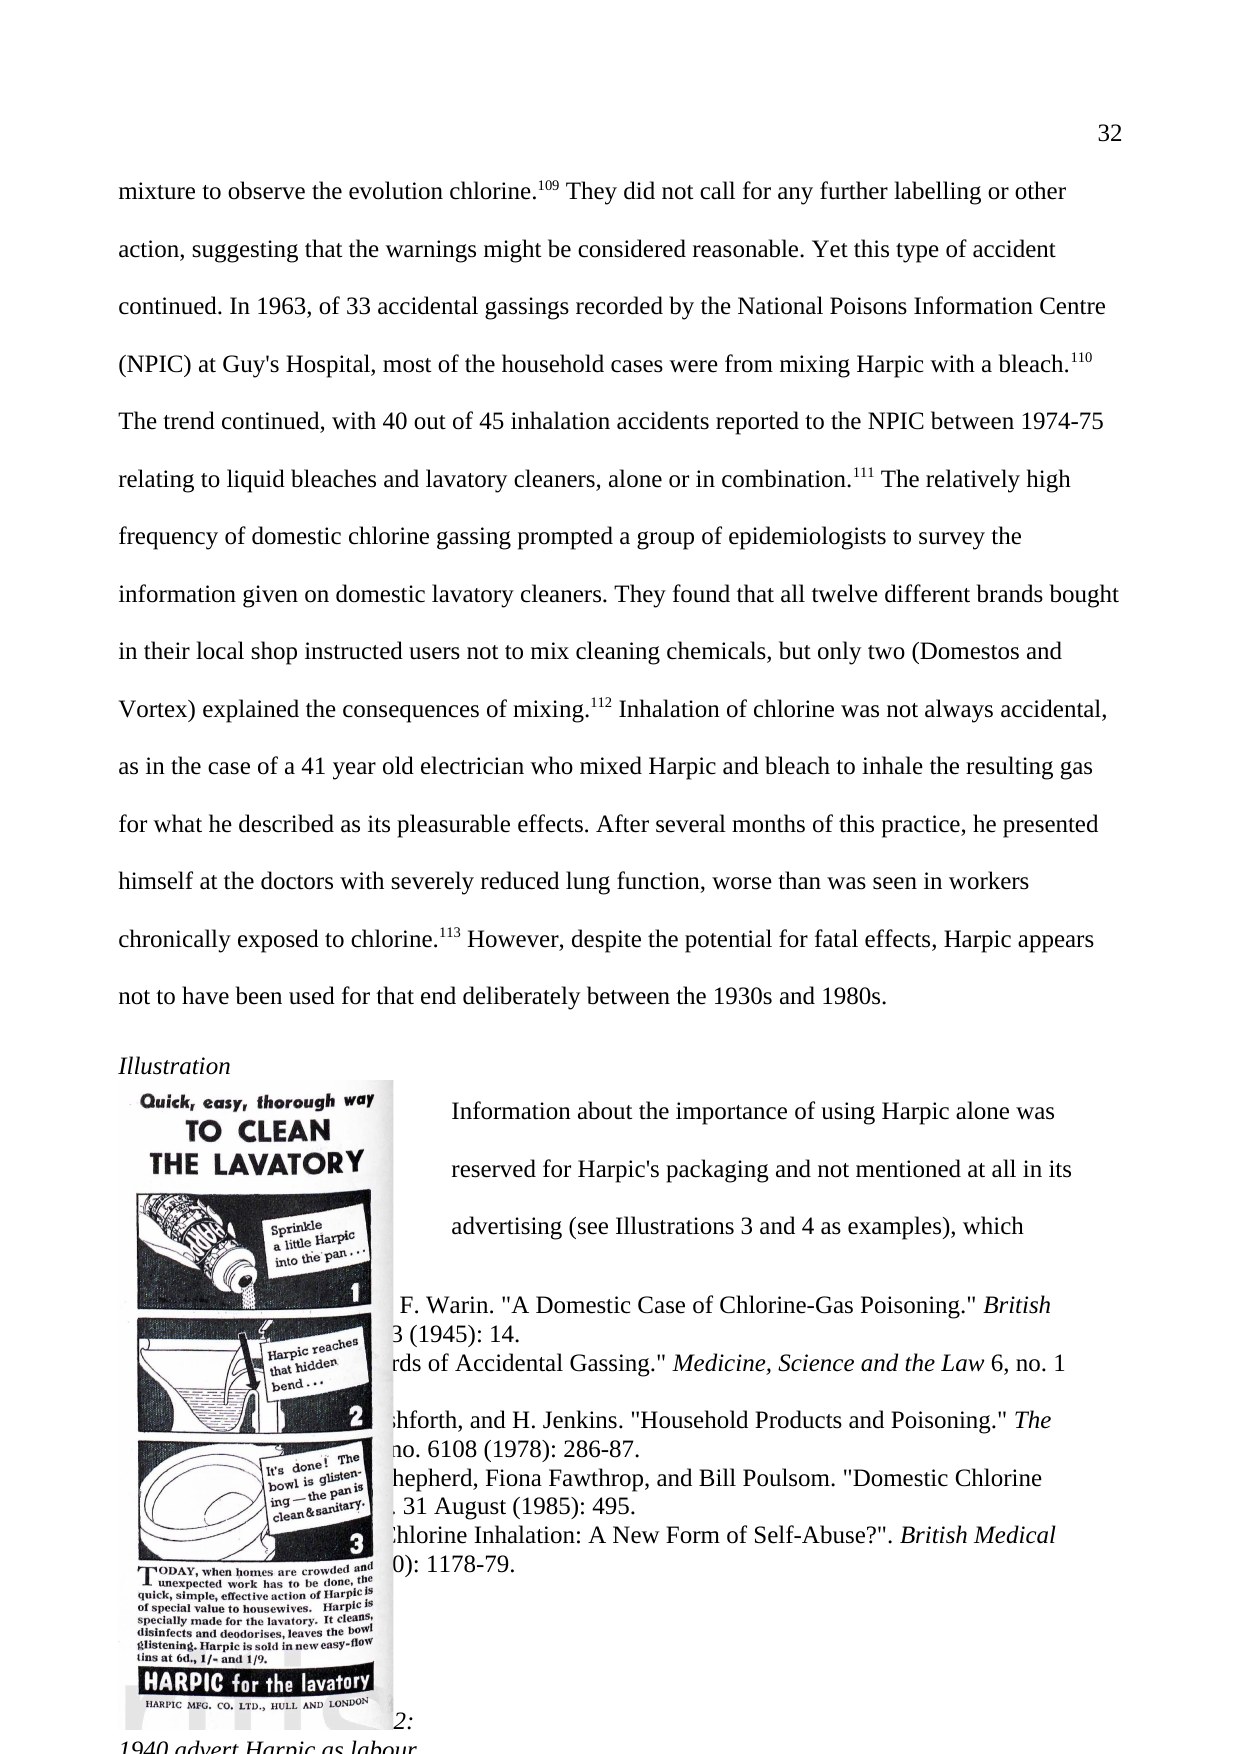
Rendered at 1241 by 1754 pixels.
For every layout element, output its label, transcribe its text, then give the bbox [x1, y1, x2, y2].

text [118, 176, 1122, 1010]
picture [118, 1080, 394, 1730]
